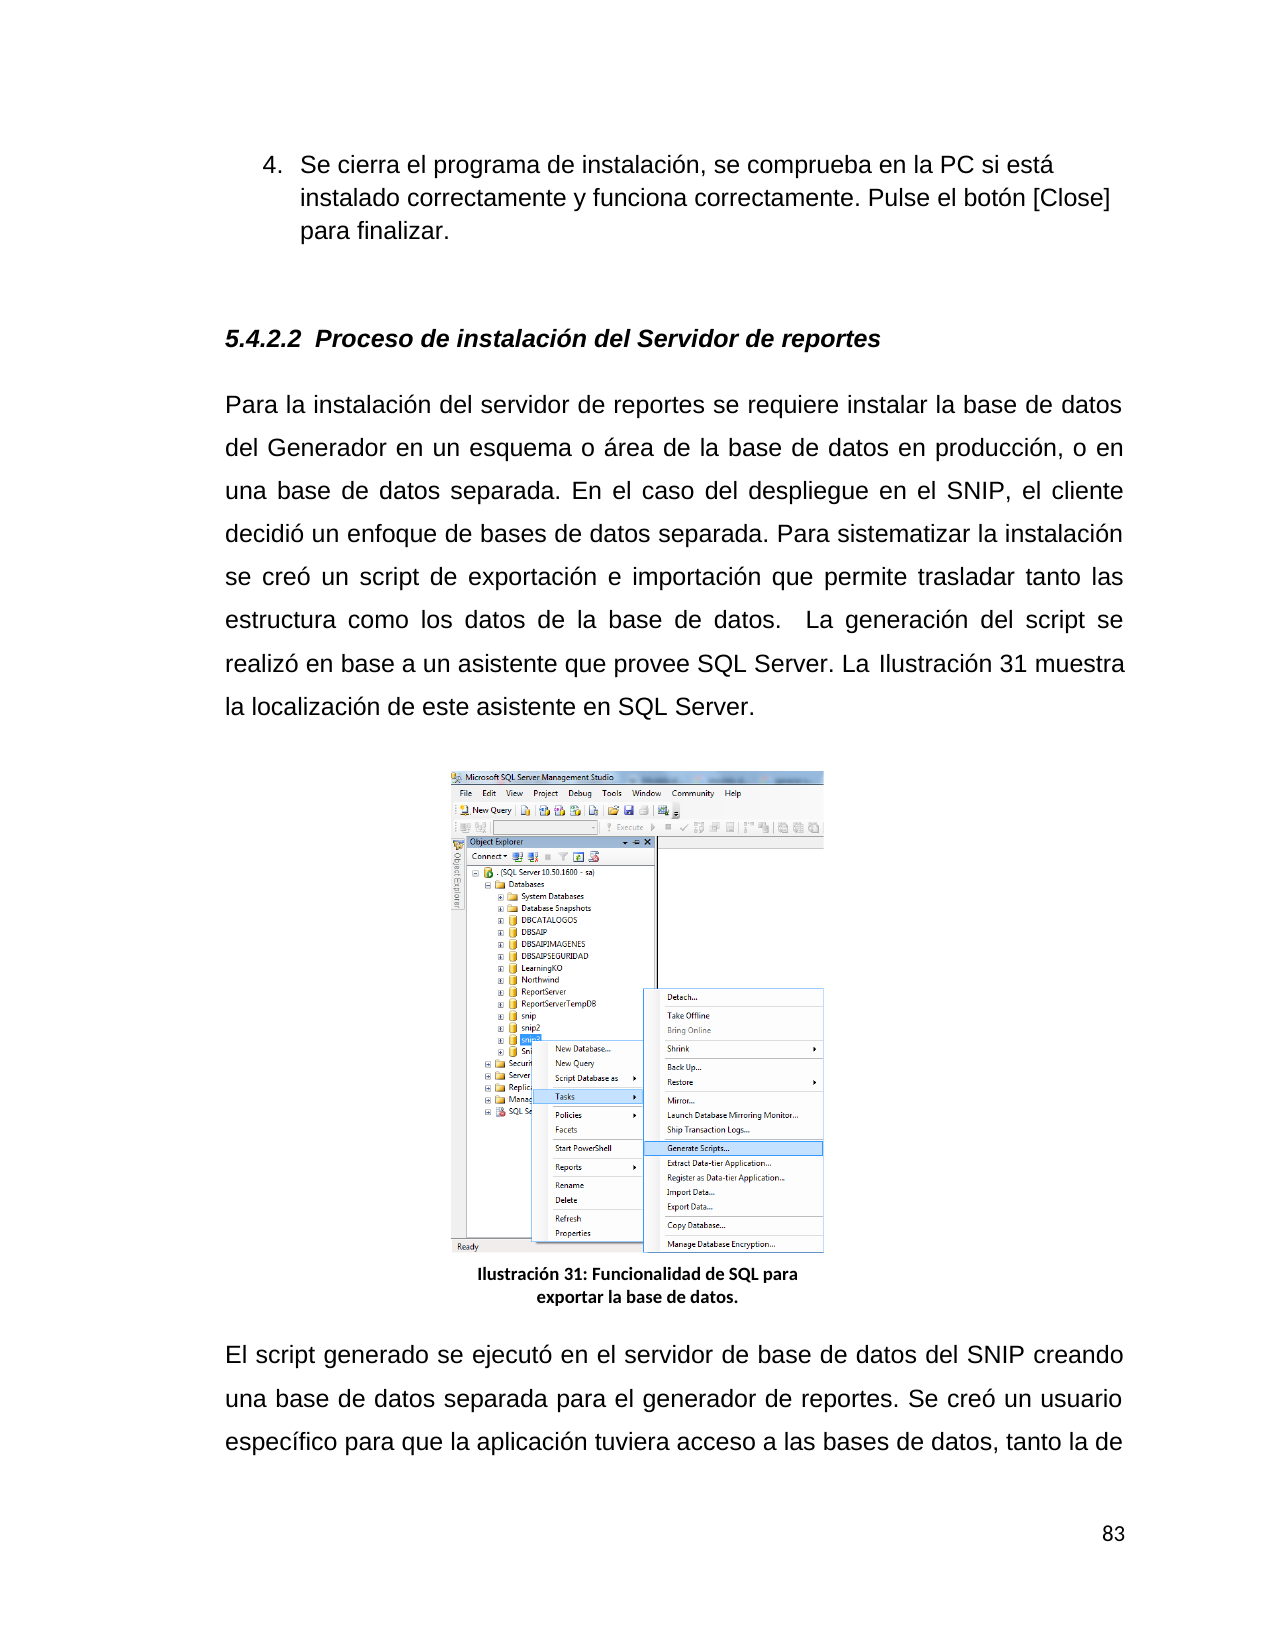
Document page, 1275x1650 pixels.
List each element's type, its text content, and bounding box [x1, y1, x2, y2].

subtitle Proceso de instalación del Servidor de reportes [225, 324, 1125, 352]
list Se cierra el programa de instalación, se comprueba en la PC si está instalado correctamente y funciona correctamente. Pulse el botón [Close] para finalizar. [262, 150, 1125, 245]
picture [451, 771, 824, 1253]
text Para la instalación del servidor de reportes se requiere instalar la base de datos del Generador en un esquema o área de la base de datos en producción, o en una base de datos separada. En el caso del despliegue en el SNIP, el cliente decidió un enfoque de bases de datos separada. Para sistematizar la instalación se creó un script de exportación e importación que permite trasladar tanto las estructura como los datos de la base de datos. La generación del script se realizó en base a un asistente que provee SQL Server. La Ilustración 29 muestra la localización de este asistente en SQL Server. [225, 390, 1125, 720]
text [225, 1341, 1125, 1456]
